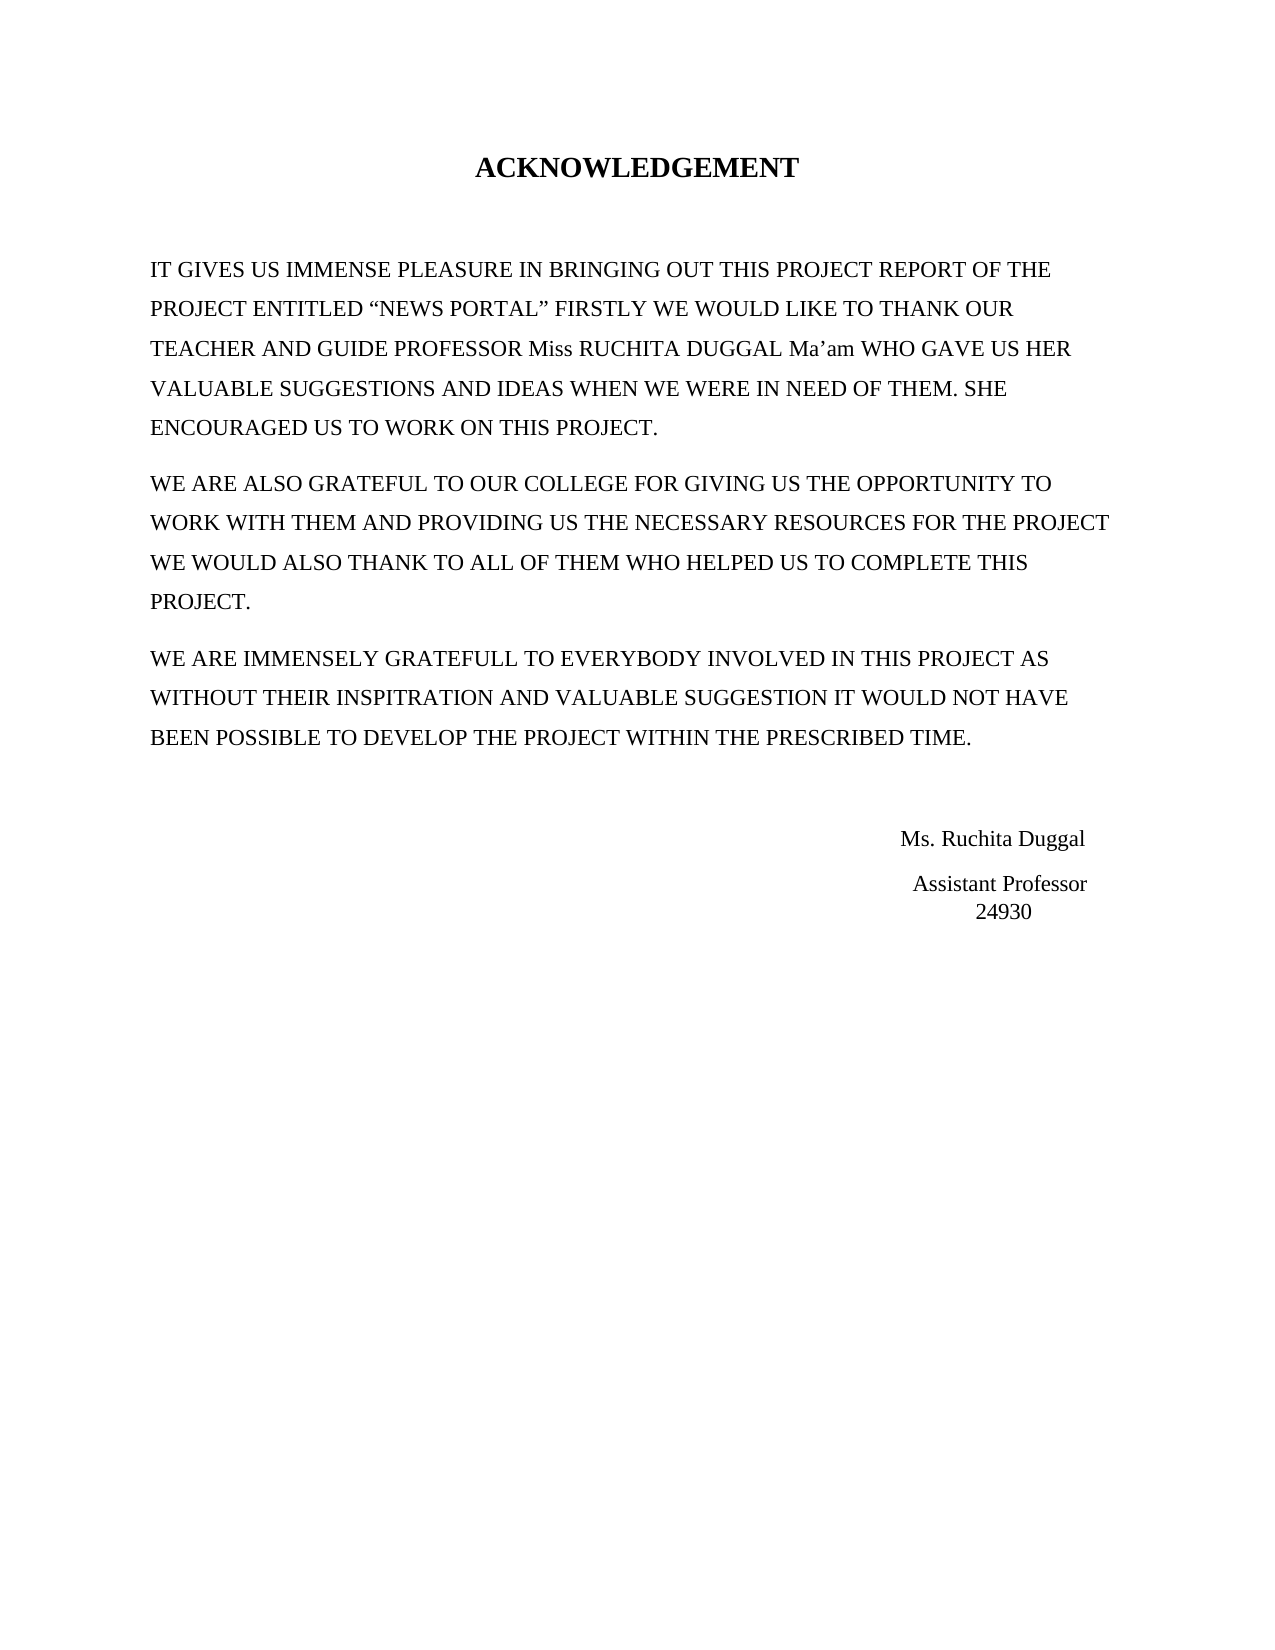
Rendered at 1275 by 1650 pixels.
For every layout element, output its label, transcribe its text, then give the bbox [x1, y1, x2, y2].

subtitle IT GIVES US IMMENSE PLEASURE IN BRINGING OUT THIS PROJECT REPORT OF THE PROJECT ENTITLED “NEWS PORTAL” FIRSTLY WE WOULD LIKE TO THANK OUR [150, 256, 1121, 322]
text TEACHER AND GUIDE PROFESSOR Miss RUCHITA DUGGAL Ma’am WHO GAVE US HER VALUABLE SUGGESTIONS AND IDEAS WHEN WE WERE IN NEED OF THEM. SHE ENCOURAGED US TO WORK ON THIS PROJECT. [150, 335, 1162, 440]
text ACKNOWLEDGEMENT [150, 150, 1124, 183]
text Ms. Ruchita Duggal Assistant Professor [900, 806, 1089, 896]
text 24930 [975, 898, 1162, 924]
subtitle WE ARE ALSO GRATEFUL TO OUR COLLEGE FOR GIVING US THE OPPORTUNITY TO WORK WITH THEM AND PROVIDING US THE NECESSARY RESOURCES FOR THE PROJECT WE WOULD ALSO THANK TO ALL OF THEM WHO HELPED US TO COMPLETE THIS PROJECT. [150, 470, 1121, 615]
text WE ARE IMMENSELY GRATEFULL TO EVERYBODY INVOLVED IN THIS PROJECT AS WITHOUT THEIR INSPITRATION AND VALUABLE SUGGESTION IT WOULD NOT HAVE BEEN POSSIBLE TO DEVELOP THE PROJECT WITHIN THE PRESCRIBED TIME. [150, 645, 1121, 750]
